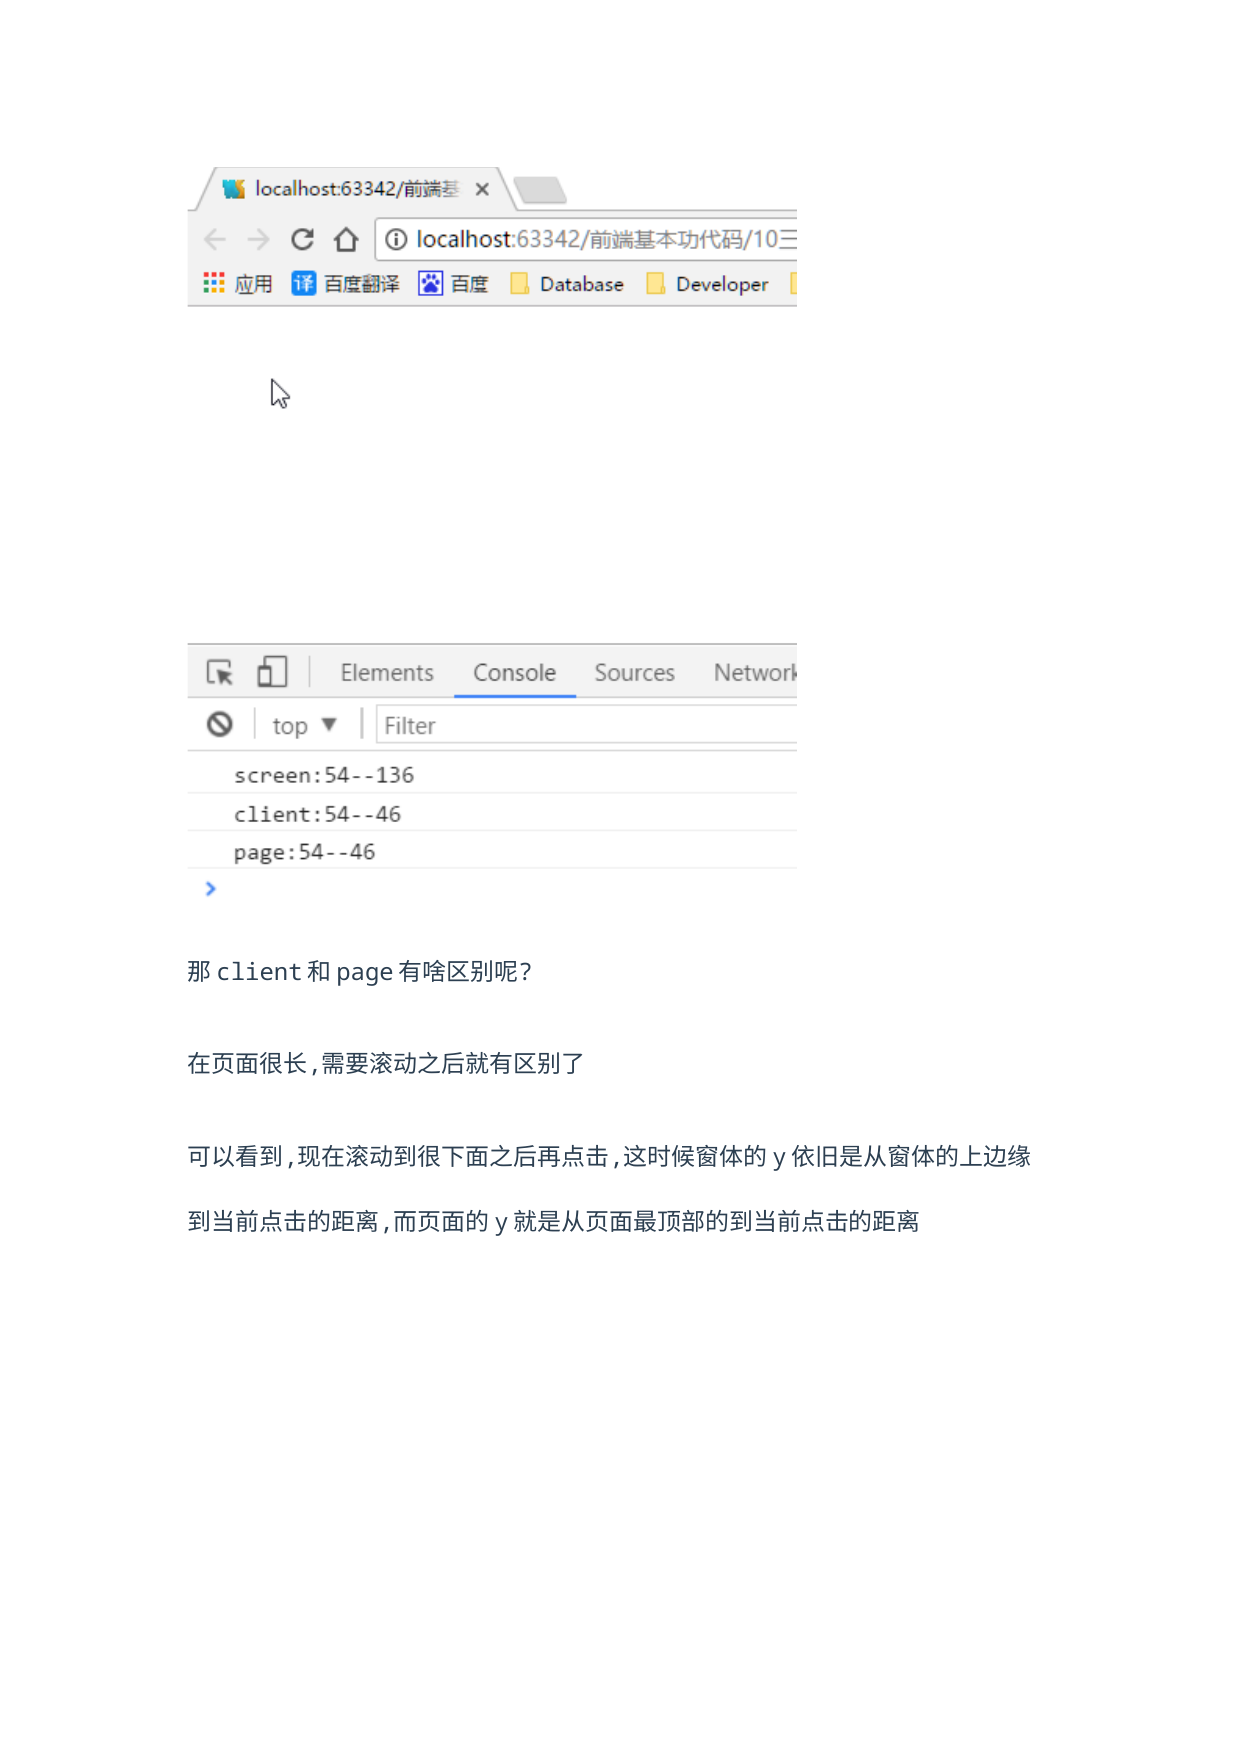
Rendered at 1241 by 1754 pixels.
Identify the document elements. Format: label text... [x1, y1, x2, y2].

text 在页面很长,需要滚动之后就有区别了 [187, 1029, 1053, 1094]
text 可以看到,现在滚动到很下面之后再点击,这时候窗体的y依旧是从窗体的上边缘到当前点击的距离,而页面的y就是从页面最顶部的到当前点击的距离 [187, 1122, 1053, 1252]
text 那client和page有啥区别呢? [187, 937, 1053, 1002]
picture [187, 167, 797, 905]
